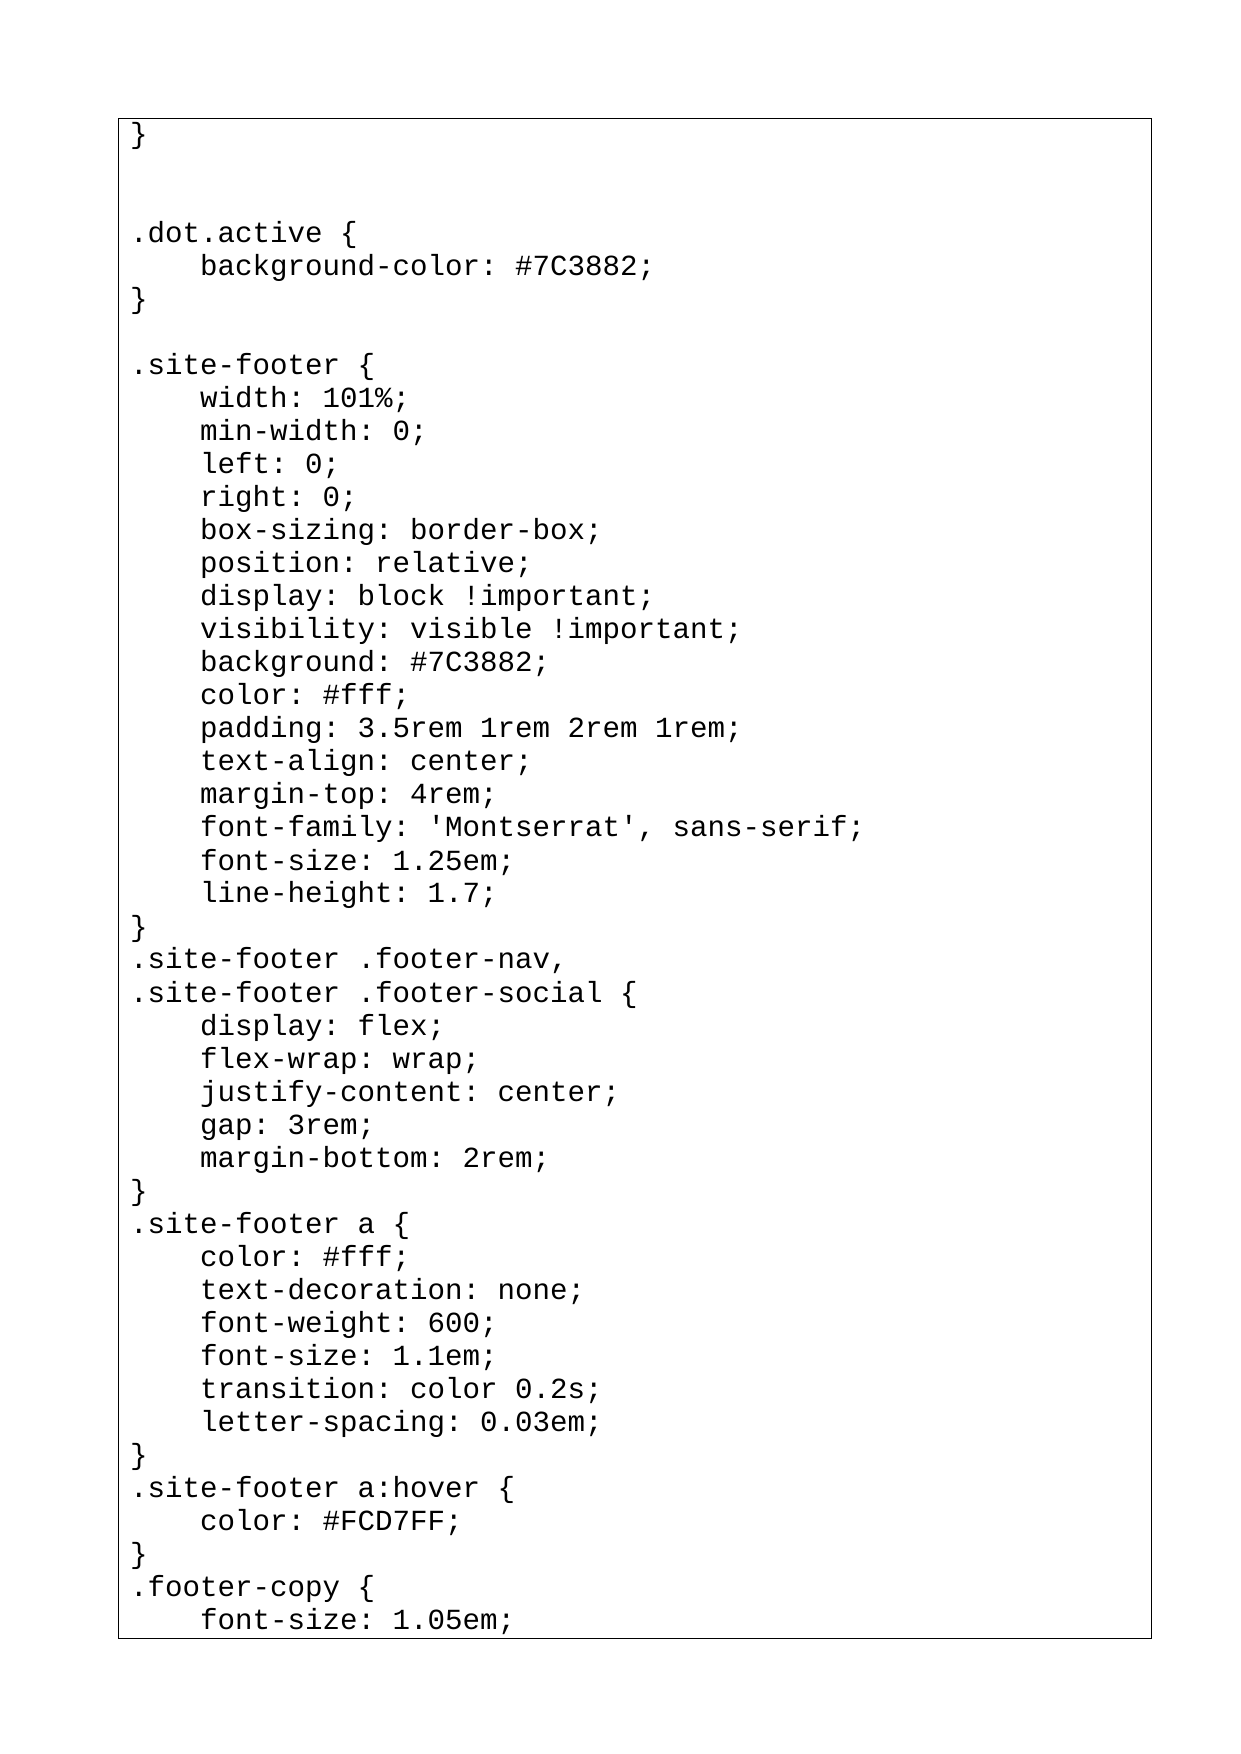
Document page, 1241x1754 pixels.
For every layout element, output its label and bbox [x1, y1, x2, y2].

table_header [119, 119, 1151, 1638]
